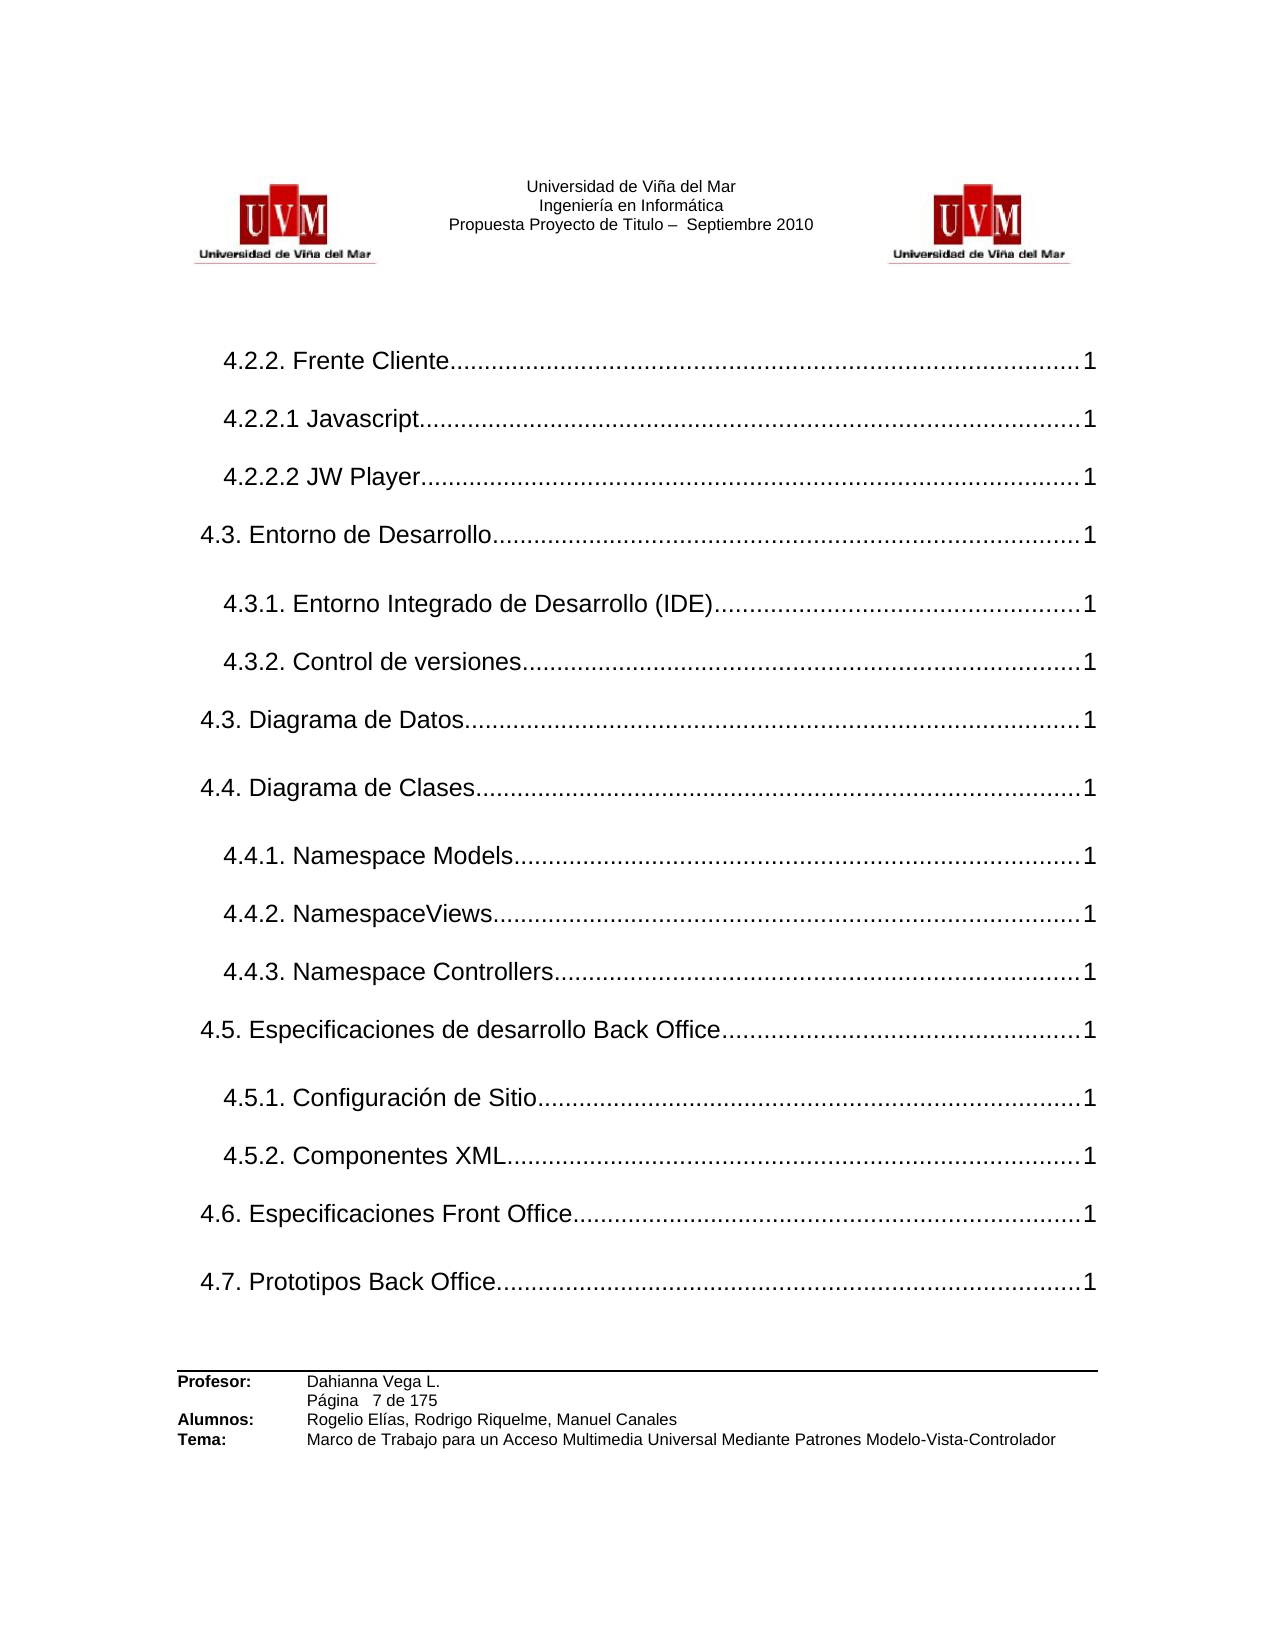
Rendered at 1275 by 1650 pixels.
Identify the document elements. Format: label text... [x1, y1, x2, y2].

text 4.7. Prototipos Back Office. 1 [200, 1267, 1098, 1296]
text 4.3.1. Entorno Integrado de Desarrollo (IDE) 1 [223, 588, 1098, 617]
picture [177, 176, 390, 267]
text 4.4.1. Namespace Models 1 [223, 841, 1098, 869]
text 4.3. Entorno de Desarrollo 1 [200, 520, 1098, 549]
picture [871, 176, 1084, 267]
text 4.4. Diagrama de Clases 1 [200, 773, 1098, 801]
text 4.5. Especificaciones de desarrollo Back Office 1 [200, 1015, 1098, 1044]
text 4.3.2. Control de versiones 1 [223, 647, 1098, 675]
text 4.5.1. Configuración de Sitio 1 [223, 1083, 1098, 1112]
text 4.2.2.1 Javascript 1 [223, 404, 1098, 433]
text 4.5.2. Componentes XML 1 [223, 1141, 1098, 1170]
text 4.4.2. NamespaceViews 1 [223, 899, 1098, 928]
text 4.2.2. Frente Cliente 1 [223, 346, 1098, 375]
text 4.3. Diagrama de Datos 1 [200, 704, 1098, 733]
text 4.2.2.2 JW Player 1 [223, 462, 1098, 491]
text 4.6. Especificaciones Front Office 1 [200, 1199, 1098, 1228]
text 4.4.3. Namespace Controllers 1 [223, 957, 1098, 986]
